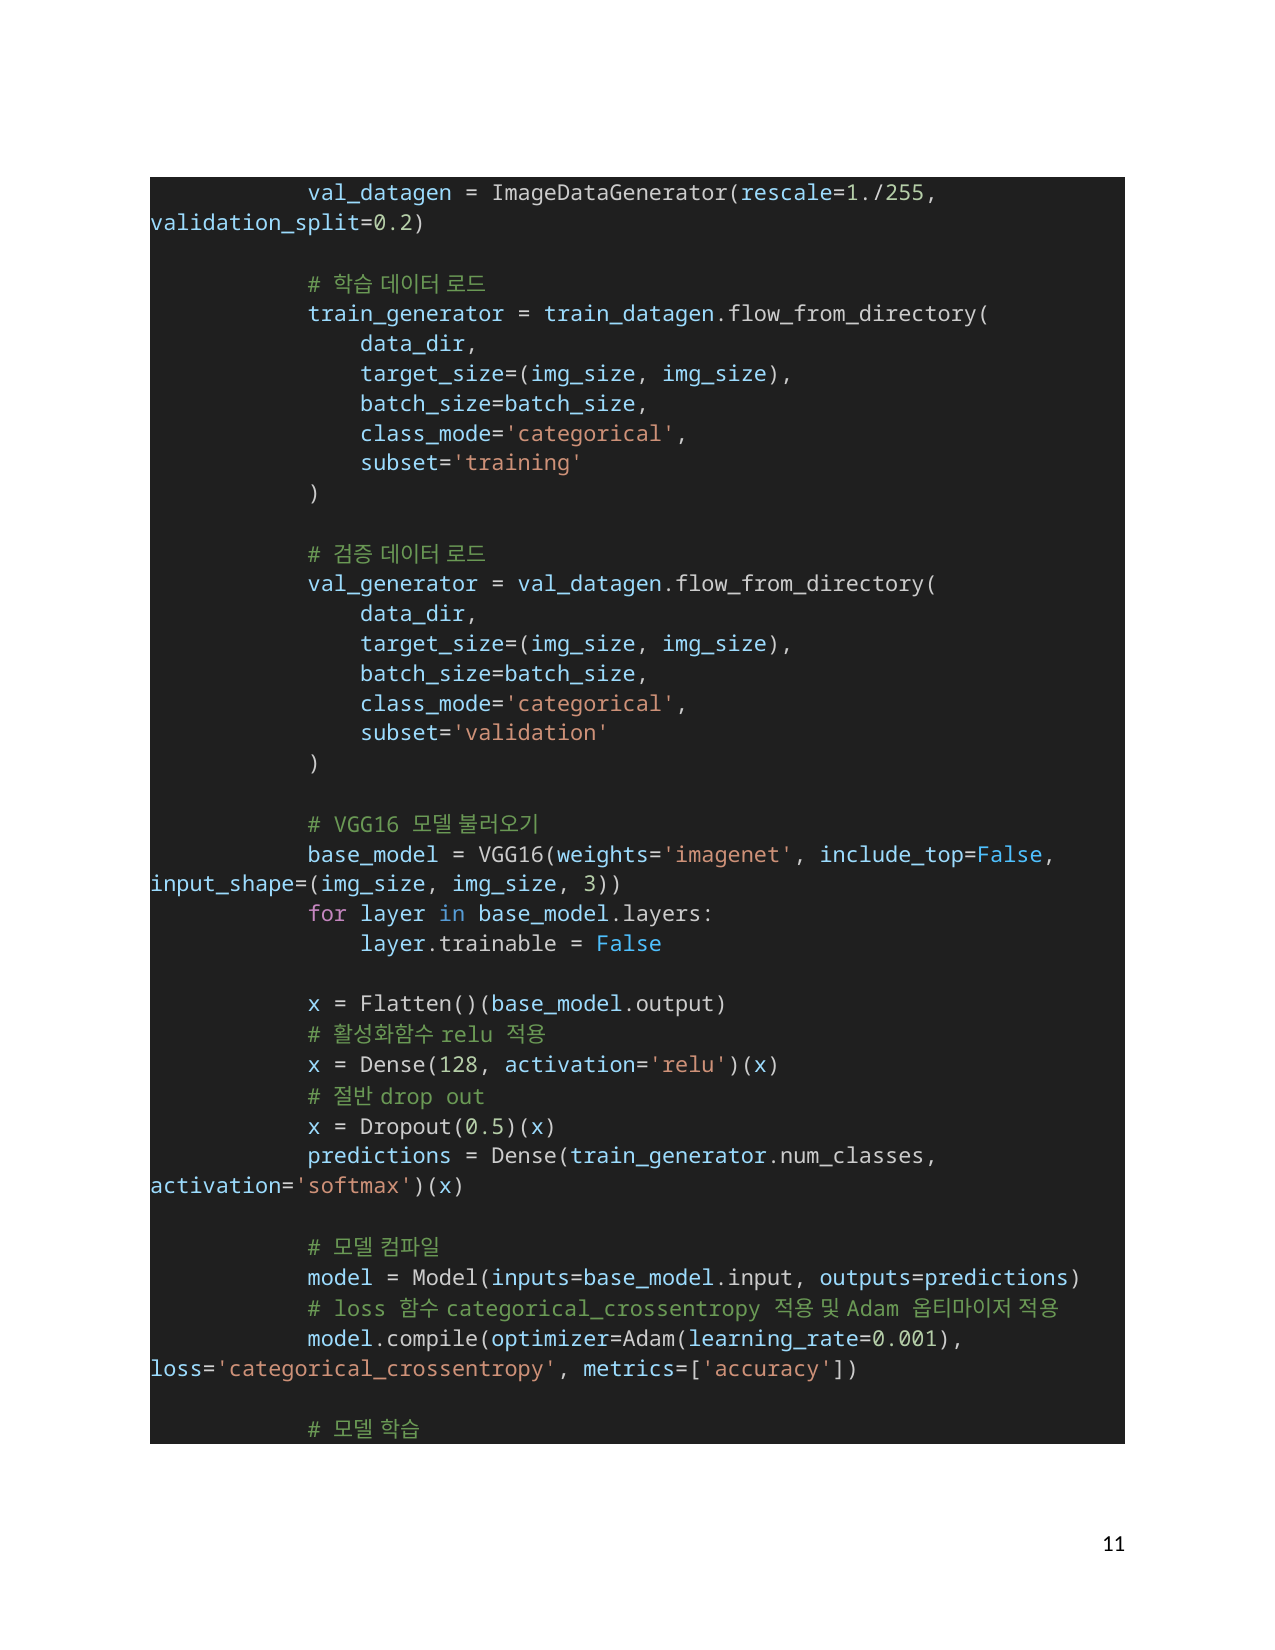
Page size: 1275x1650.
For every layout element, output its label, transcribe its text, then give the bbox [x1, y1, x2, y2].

text target_size=(img_size, img_size), [150, 358, 1125, 388]
text subset='training' [150, 447, 1125, 477]
text val_generator = val_datagen.flow_from_directory( [150, 568, 1125, 598]
text x = Dense(128, activation='relu')(x) [150, 1049, 1125, 1079]
text train_generator = train_datagen.flow_from_directory( [150, 298, 1125, 328]
text target_size=(img_size, img_size), [150, 628, 1125, 658]
text # 모델 학습 [150, 1412, 1125, 1444]
text predictions = Dense(train_generator.num_classes, activation='softmax')(x) [150, 1140, 1125, 1200]
text model = Model(inputs=base_model.input, outputs=predictions) [150, 1262, 1125, 1291]
text # 검증 데이터 로드 [150, 537, 1125, 568]
text subset='validation' [150, 717, 1125, 747]
text # VGG16 모델 불러오기 [150, 807, 1125, 838]
text ) [150, 747, 1125, 777]
text val_datagen = ImageDataGenerator(rescale=1./255, validation_split=0.2) [150, 177, 1125, 237]
text data_dir, [150, 598, 1125, 628]
text batch_size=batch_size, [150, 658, 1125, 688]
text # 절반 drop out [150, 1079, 1125, 1111]
text # 학습 데이터 로드 [150, 267, 1125, 298]
text x = Flatten()(base_model.output) [150, 987, 1125, 1017]
text class_mode='categorical', [150, 688, 1125, 717]
text data_dir, [150, 328, 1125, 358]
text batch_size=batch_size, [150, 388, 1125, 417]
text # 활성화함수 relu 적용 [150, 1017, 1125, 1049]
text layer.trainable = False [150, 928, 1125, 958]
text # loss 함수 categorical_crossentropy 적용 및 Adam 옵티마이저 적용 [150, 1291, 1125, 1323]
text ) [150, 477, 1125, 507]
text model.compile(optimizer=Adam(learning_rate=0.001), loss='categorical_crossentropy', metrics=['accuracy']) [150, 1323, 1125, 1383]
text base_model = VGG16(weights='imagenet', include_top=False, input_shape=(img_size, img_size, 3)) [150, 838, 1125, 898]
text x = Dropout(0.5)(x) [150, 1111, 1125, 1140]
text for layer in base_model.layers: [150, 898, 1125, 928]
text class_mode='categorical', [150, 417, 1125, 447]
text # 모델 컴파일 [150, 1230, 1125, 1262]
